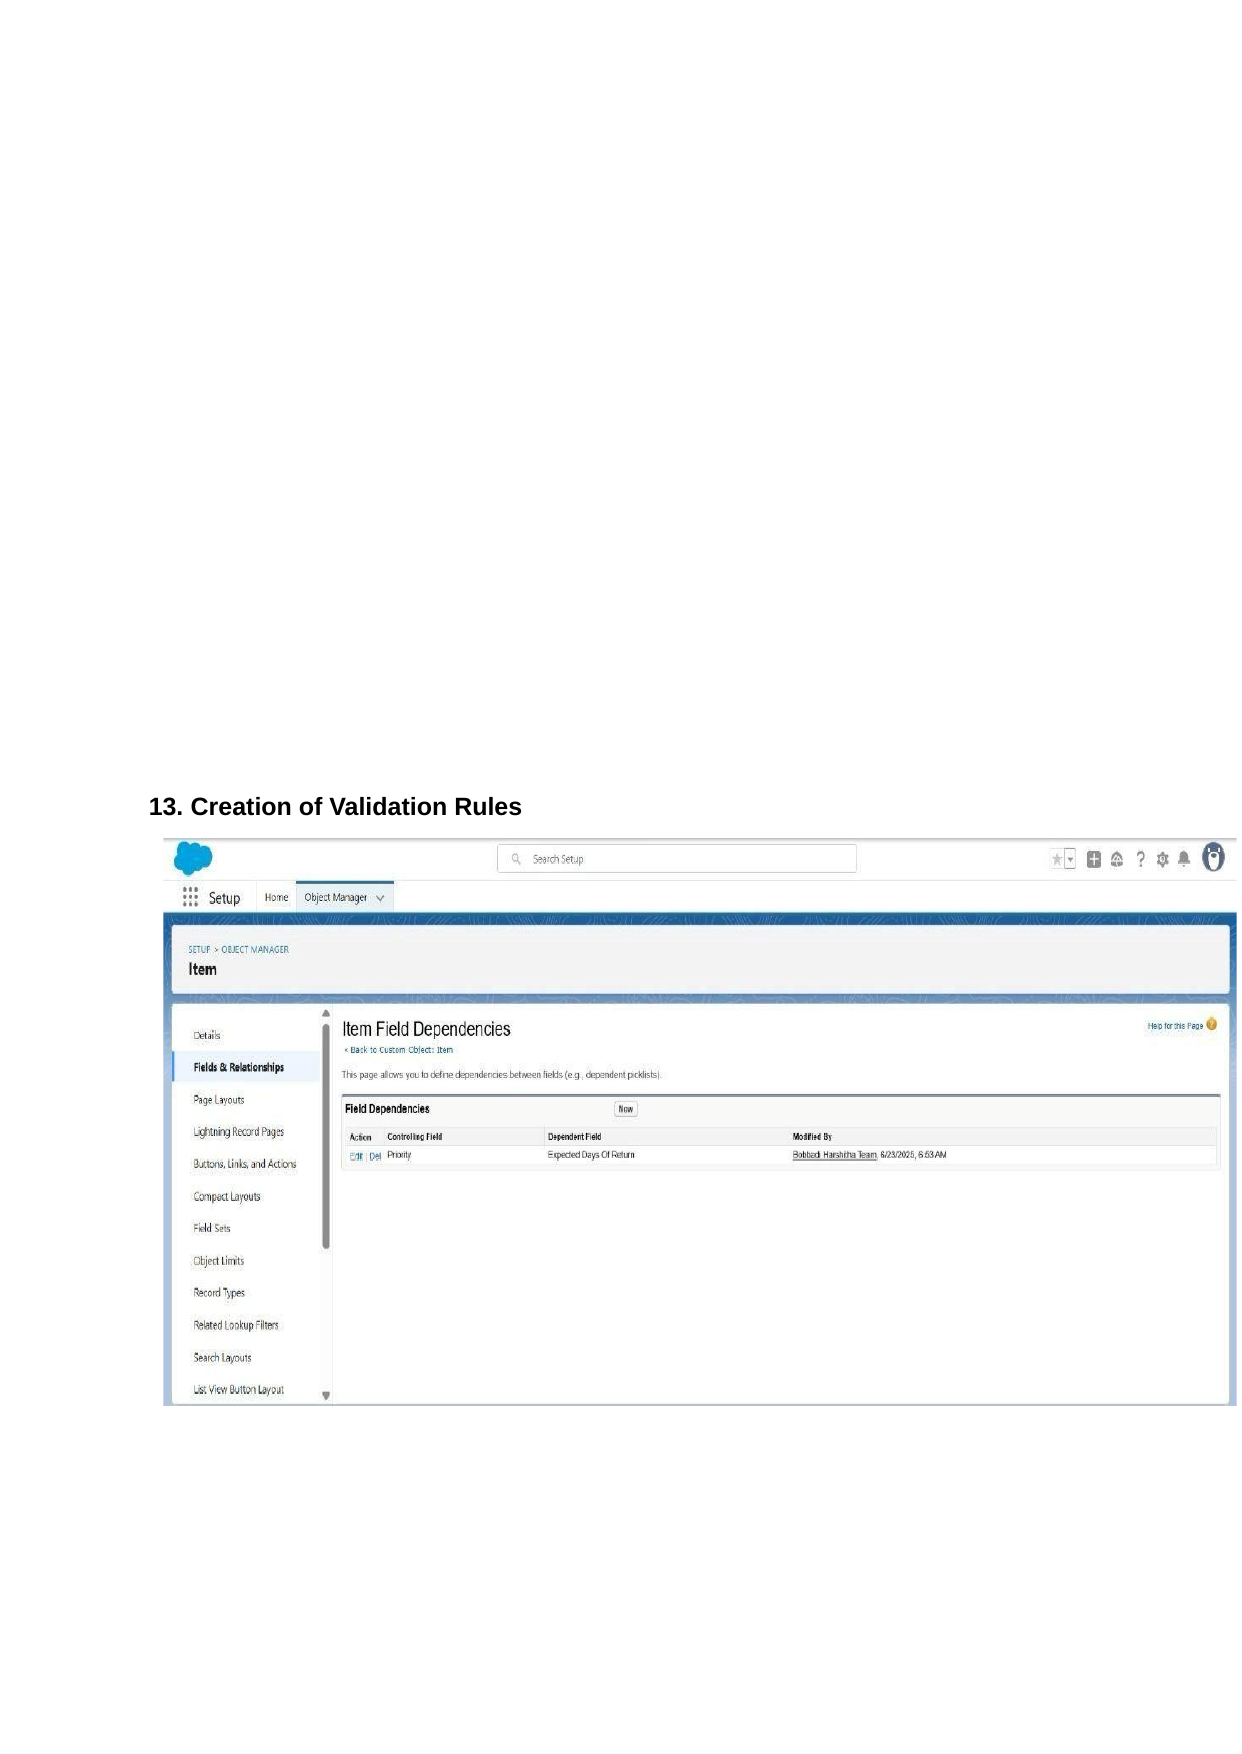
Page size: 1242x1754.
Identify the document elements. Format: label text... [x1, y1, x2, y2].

list Creation of Validation Rules [148, 792, 1242, 821]
picture [163, 838, 1237, 1406]
